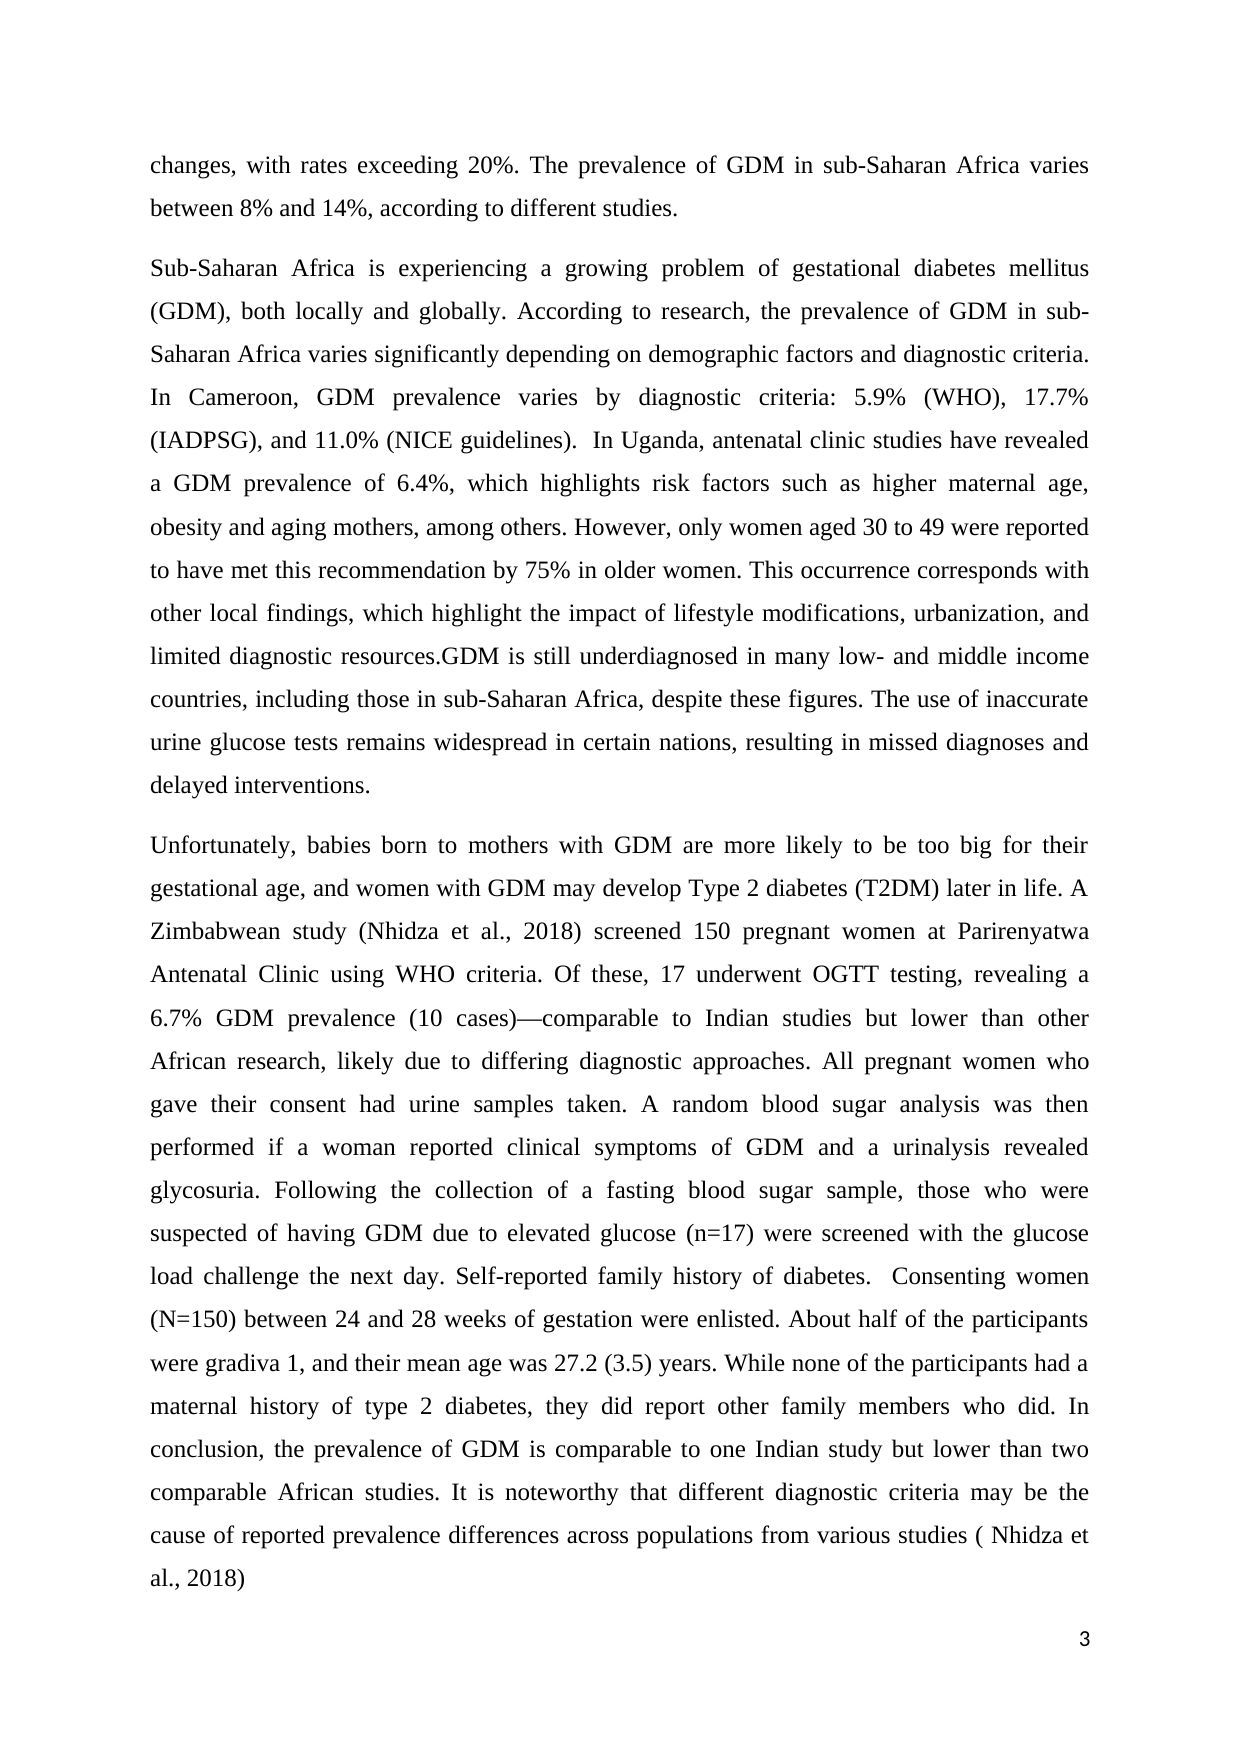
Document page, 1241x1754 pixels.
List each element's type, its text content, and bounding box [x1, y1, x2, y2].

text Sub-Saharan Africa is experiencing a growing problem of gestational diabetes mellitus (GDM), both locally and globally. According to research, the prevalence of GDM in sub-Saharan Africa varies significantly depending on demographic factors and diagnostic criteria. In Cameroon, GDM prevalence varies by diagnostic criteria: 5.9% (WHO), 17.7% (IADPSG), and 11.0% (NICE guidelines). In Uganda, antenatal clinic studies have revealed a GDM prevalence of 6.4%, which highlights risk factors such as higher maternal age, obesity and aging mothers, among others. However, only women aged 30 to 49 were reported to have met this recommendation by 75% in older women. This occurrence corresponds with other local findings, which highlight the impact of lifestyle modifications, urbanization, and limited diagnostic resources.GDM is still underdiagnosed in many low- and middle income countries, including those in sub-Saharan Africa, despite these figures. The use of inaccurate urine glucose tests remains widespread in certain nations, resulting in missed diagnoses and delayed interventions. [150, 253, 1090, 799]
text Unfortunately, babies born to mothers with GDM are more likely to be too big for their gestational age, and women with GDM may develop Type 2 diabetes (T2DM) later in life. A Zimbabwean study (Nhidza et al., 2018) screened 150 pregnant women at Parirenyatwa Antenatal Clinic using WHO criteria. Of these, 17 underwent OGTT testing, revealing a 6.7% GDM prevalence (10 cases)—comparable to Indian studies but lower than other African research, likely due to differing diagnostic approaches. All pregnant women who gave their consent had urine samples taken. A random blood sugar analysis was then performed if a woman reported clinical symptoms of GDM and a urinalysis revealed glycosuria. Following the collection of a fasting blood sugar sample, those who were suspected of having GDM due to elevated glucose (n=17) were screened with the glucose load challenge the next day. Self-reported family history of diabetes. Consenting women (N=150) between 24 and 28 weeks of gestation were enlisted. About half of the participants were gradiva 1, and their mean age was 27.2 (3.5) years. While none of the participants had a maternal history of type 2 diabetes, they did report other family members who did. In conclusion, the prevalence of GDM is comparable to one Indian study but lower than two comparable African studies. It is noteworthy that different diagnostic criteria may be the cause of reported prevalence differences across populations from various studies ( Nhidza et al., 2018) [150, 830, 1090, 1592]
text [150, 150, 1090, 222]
